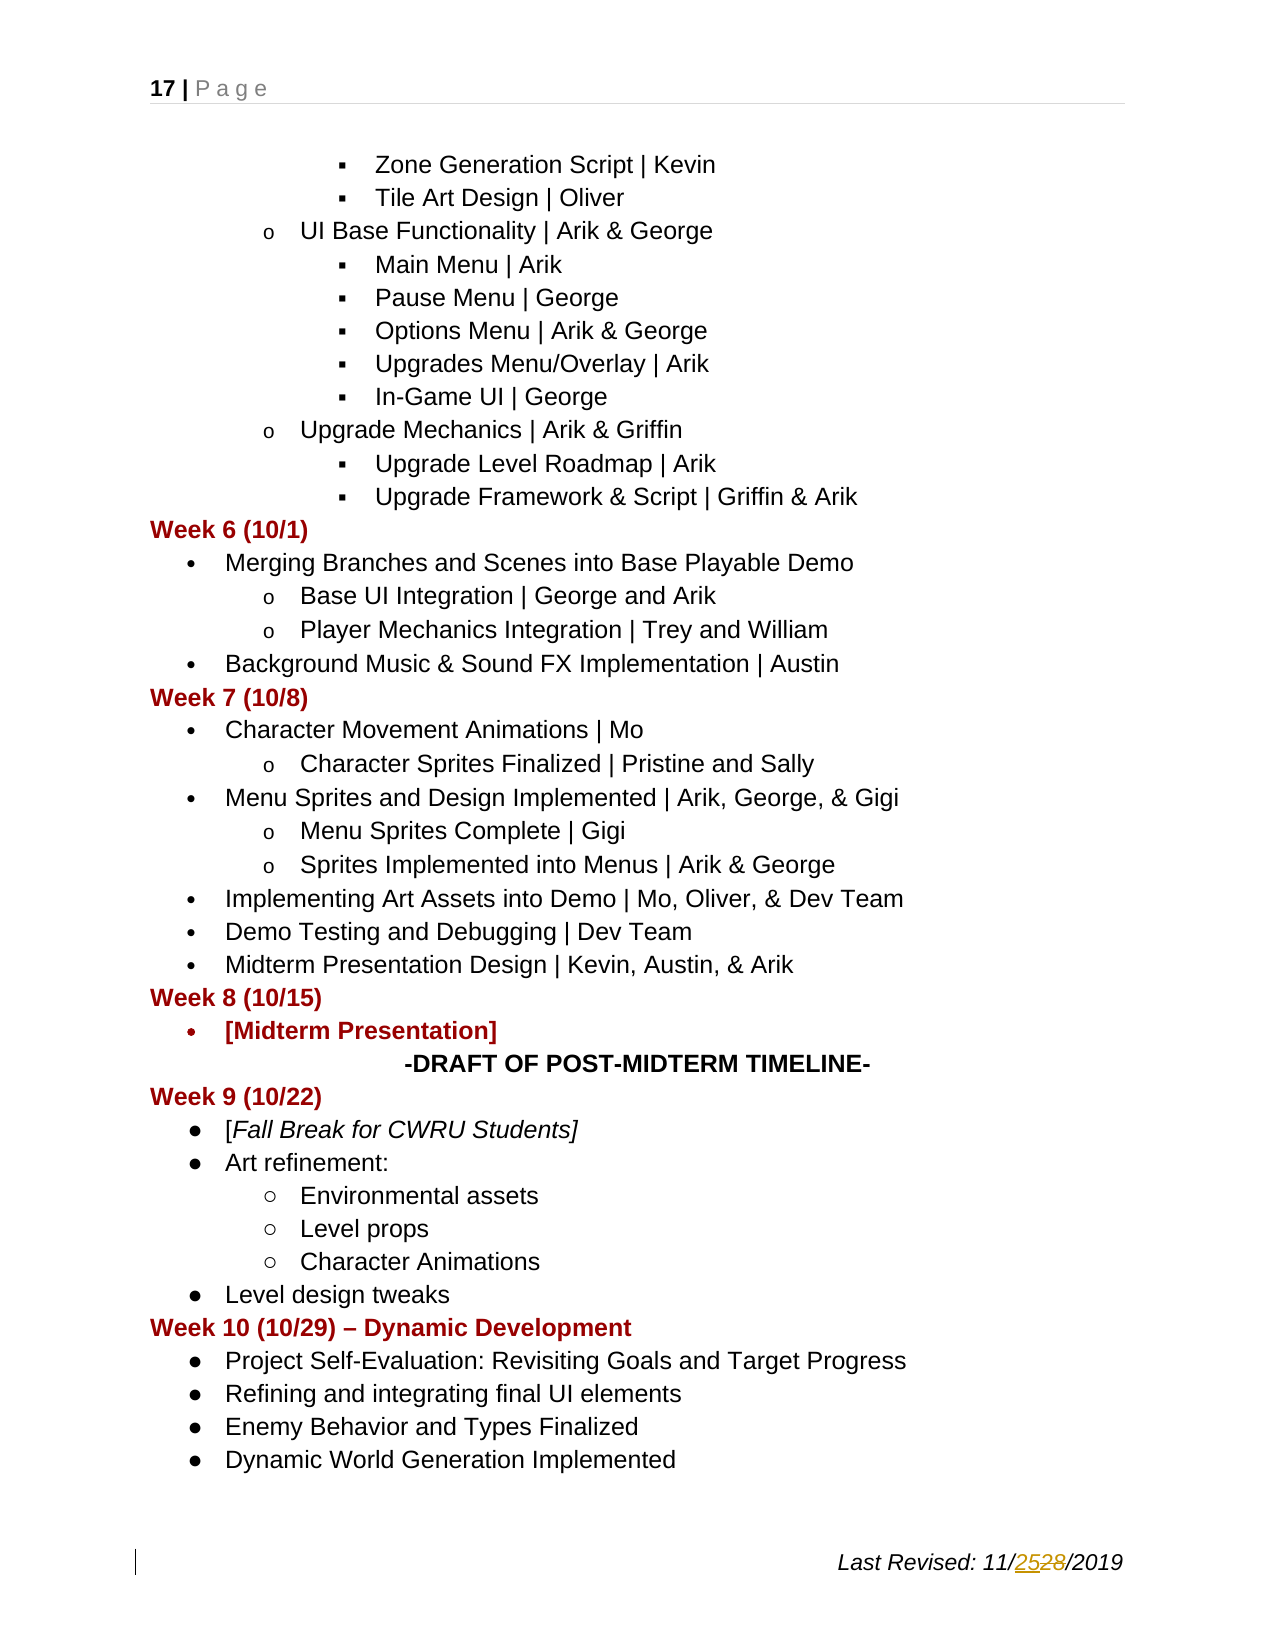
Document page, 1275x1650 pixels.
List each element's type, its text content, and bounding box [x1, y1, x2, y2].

list Zone Generation Script | Kevin [337, 150, 1125, 179]
list UI Base Functionality | Arik & George [262, 216, 1125, 246]
list Environmental assets [262, 1181, 1125, 1210]
list Character Movement Animations | Mo [187, 716, 1125, 744]
list Character Sprites Finalized | Pristine and Sally [262, 748, 1125, 778]
list Main Menu | Arik [337, 250, 1125, 279]
text Week 8 (10/15) [150, 983, 1125, 1012]
list Enemy Behavior and Types Finalized [187, 1412, 1125, 1441]
list Base UI Integration | George and Arik [262, 581, 1125, 611]
list Level props [262, 1214, 1125, 1243]
list Character Animations [262, 1247, 1125, 1276]
list Background Music & Sound FX Implementation | Austin [187, 649, 1125, 678]
list Upgrade Mechanics | Arik & Griffin [262, 415, 1125, 445]
list Project Self-Evaluation: Revisiting Goals and Target Progress [187, 1346, 1125, 1375]
text -DRAFT OF POST-MIDTERM TIMELINE- [150, 1049, 1125, 1078]
list Tile Art Design | Oliver [337, 183, 1125, 212]
list Menu Sprites Complete | Gigi [262, 816, 1125, 845]
list Merging Branches and Scenes into Base Playable Demo [187, 548, 1125, 577]
list Refining and integrating final UI elements [187, 1379, 1125, 1408]
text Week 10 (10/29) – Dynamic Development [150, 1313, 1125, 1342]
list Demo Testing and Debugging | Dev Team [187, 917, 1125, 946]
list Pause Menu | George [337, 283, 1125, 312]
list Midterm Presentation Design | Kevin, Austin, & Arik [187, 950, 1125, 978]
list In-Game UI | George [337, 382, 1125, 411]
text Week 7 (10/8) [150, 682, 1125, 711]
list Options Menu | Arik & George [337, 316, 1125, 345]
list [Midterm Presentation] [187, 1016, 1125, 1044]
list Upgrade Framework & Script | Griffin & Arik [337, 482, 1125, 511]
list Upgrades Menu/Overlay | Arik [337, 349, 1125, 378]
list [Fall Break for CWRU Students] [187, 1115, 1125, 1144]
list Implementing Art Assets into Demo | Mo, Oliver, & Dev Team [187, 884, 1125, 912]
list Art refinement: [187, 1148, 1125, 1177]
list Dynamic World Generation Implemented [187, 1445, 1125, 1474]
list Upgrade Level Roadmap | Arik [337, 449, 1125, 478]
text Week 9 (10/22) [150, 1082, 1125, 1111]
list Player Mechanics Integration | Trey and William [262, 615, 1125, 645]
text Week 6 (10/1) [150, 515, 1125, 544]
list Level design tweaks [187, 1280, 1125, 1309]
list Sprites Implemented into Menus | Arik & George [262, 850, 1125, 879]
list Menu Sprites and Design Implemented | Arik, George, & Gigi [187, 783, 1125, 811]
